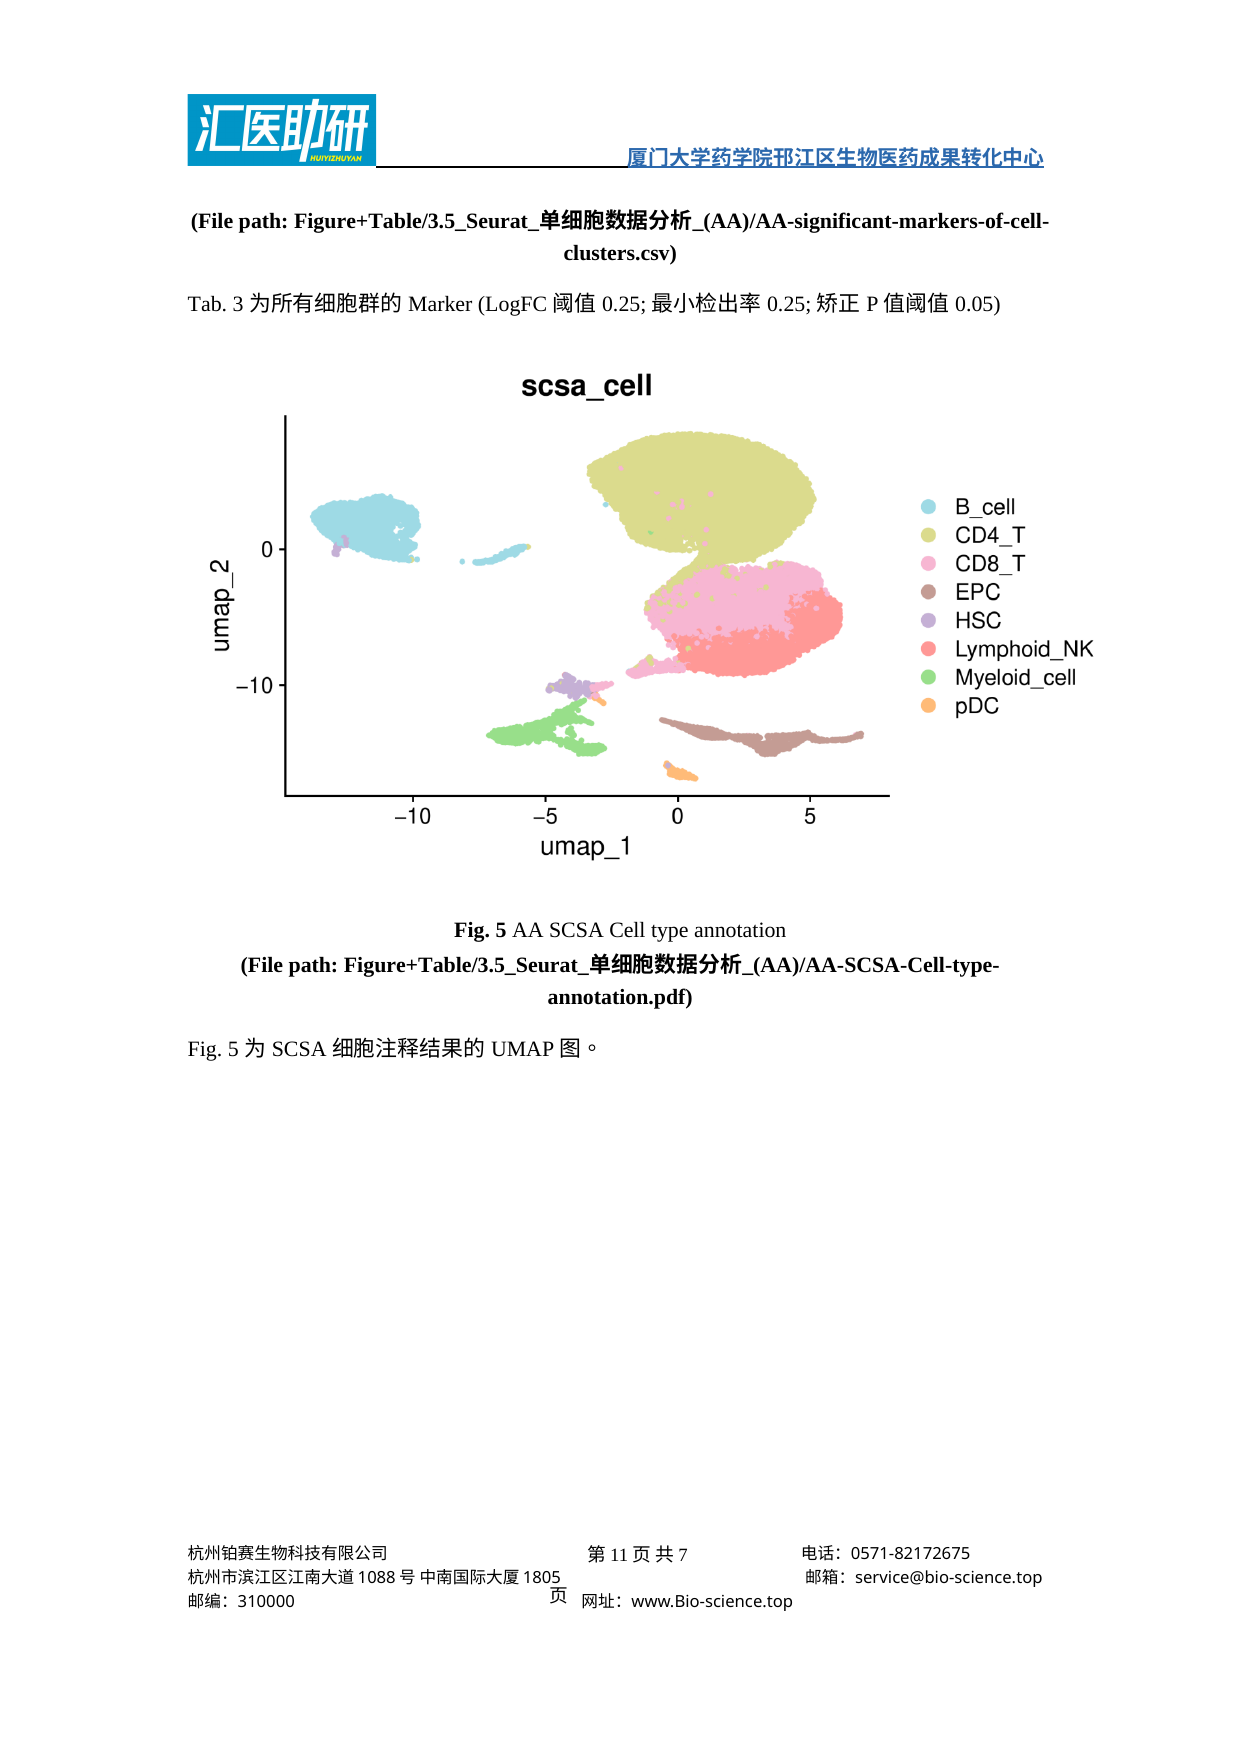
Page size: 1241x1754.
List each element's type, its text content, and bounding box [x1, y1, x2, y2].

picture [196, 131, 208, 150]
text (File path: Figure+Table/3.5_Seurat_单细胞数据分析_(AA)/AA-SCSA-Cell-type-annotation.pdf) [187, 949, 1053, 1009]
picture [204, 106, 210, 114]
text Fig. 5 为 SCSA 细胞注释结果的 UMAP 图。 [187, 1033, 1053, 1063]
picture [243, 106, 284, 150]
picture [187, 351, 1118, 884]
text Tab. 3 为所有细胞群的 Marker (LogFC 阈值 0.25; 最小检出率 0.25; 矫正 P 值阈值 0.05) [187, 288, 1053, 318]
picture [201, 118, 208, 127]
picture [210, 106, 243, 150]
picture [327, 106, 368, 150]
text Fig. 5 AA SCSA Cell type annotation [187, 917, 1053, 942]
picture [282, 99, 327, 161]
text (File path: Figure+Table/3.5_Seurat_单细胞数据分析_(AA)/AA-significant-markers-of-cell-clusters.csv) [187, 205, 1053, 265]
